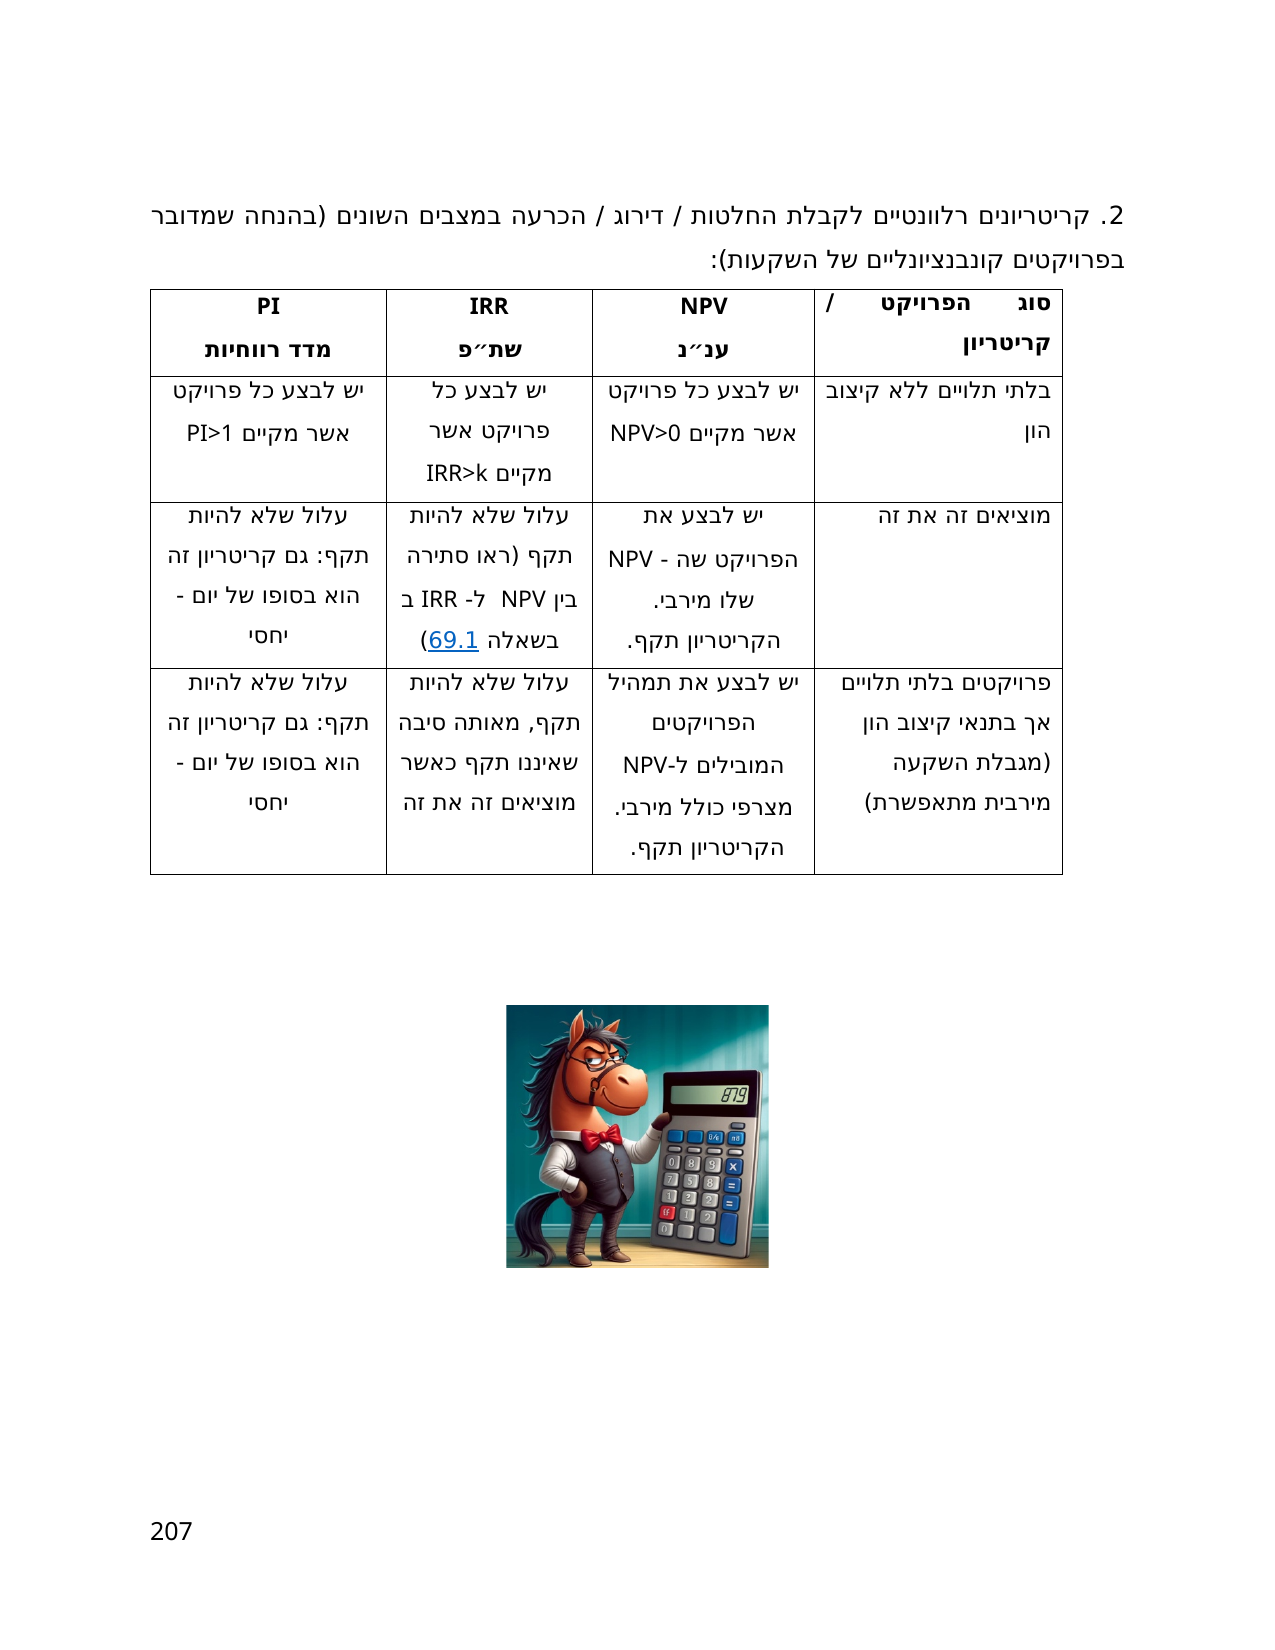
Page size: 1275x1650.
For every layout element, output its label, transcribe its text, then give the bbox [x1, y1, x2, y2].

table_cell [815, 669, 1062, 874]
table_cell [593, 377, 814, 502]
text 2. קריטריונים רלוונטיים לקבלת החלטות / דירוג / הכרעה במצבים השונים (בהנחה שמדובר בפרויקטים קונבנציונליים של השקעות): [150, 201, 1125, 274]
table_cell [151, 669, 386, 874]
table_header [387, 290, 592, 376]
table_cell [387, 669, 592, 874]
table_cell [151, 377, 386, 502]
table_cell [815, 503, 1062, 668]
picture [506, 1005, 769, 1268]
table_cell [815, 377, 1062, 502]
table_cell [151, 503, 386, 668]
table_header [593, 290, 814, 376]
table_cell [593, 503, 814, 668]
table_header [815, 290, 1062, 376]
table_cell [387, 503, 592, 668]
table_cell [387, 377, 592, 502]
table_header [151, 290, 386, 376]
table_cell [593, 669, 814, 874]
